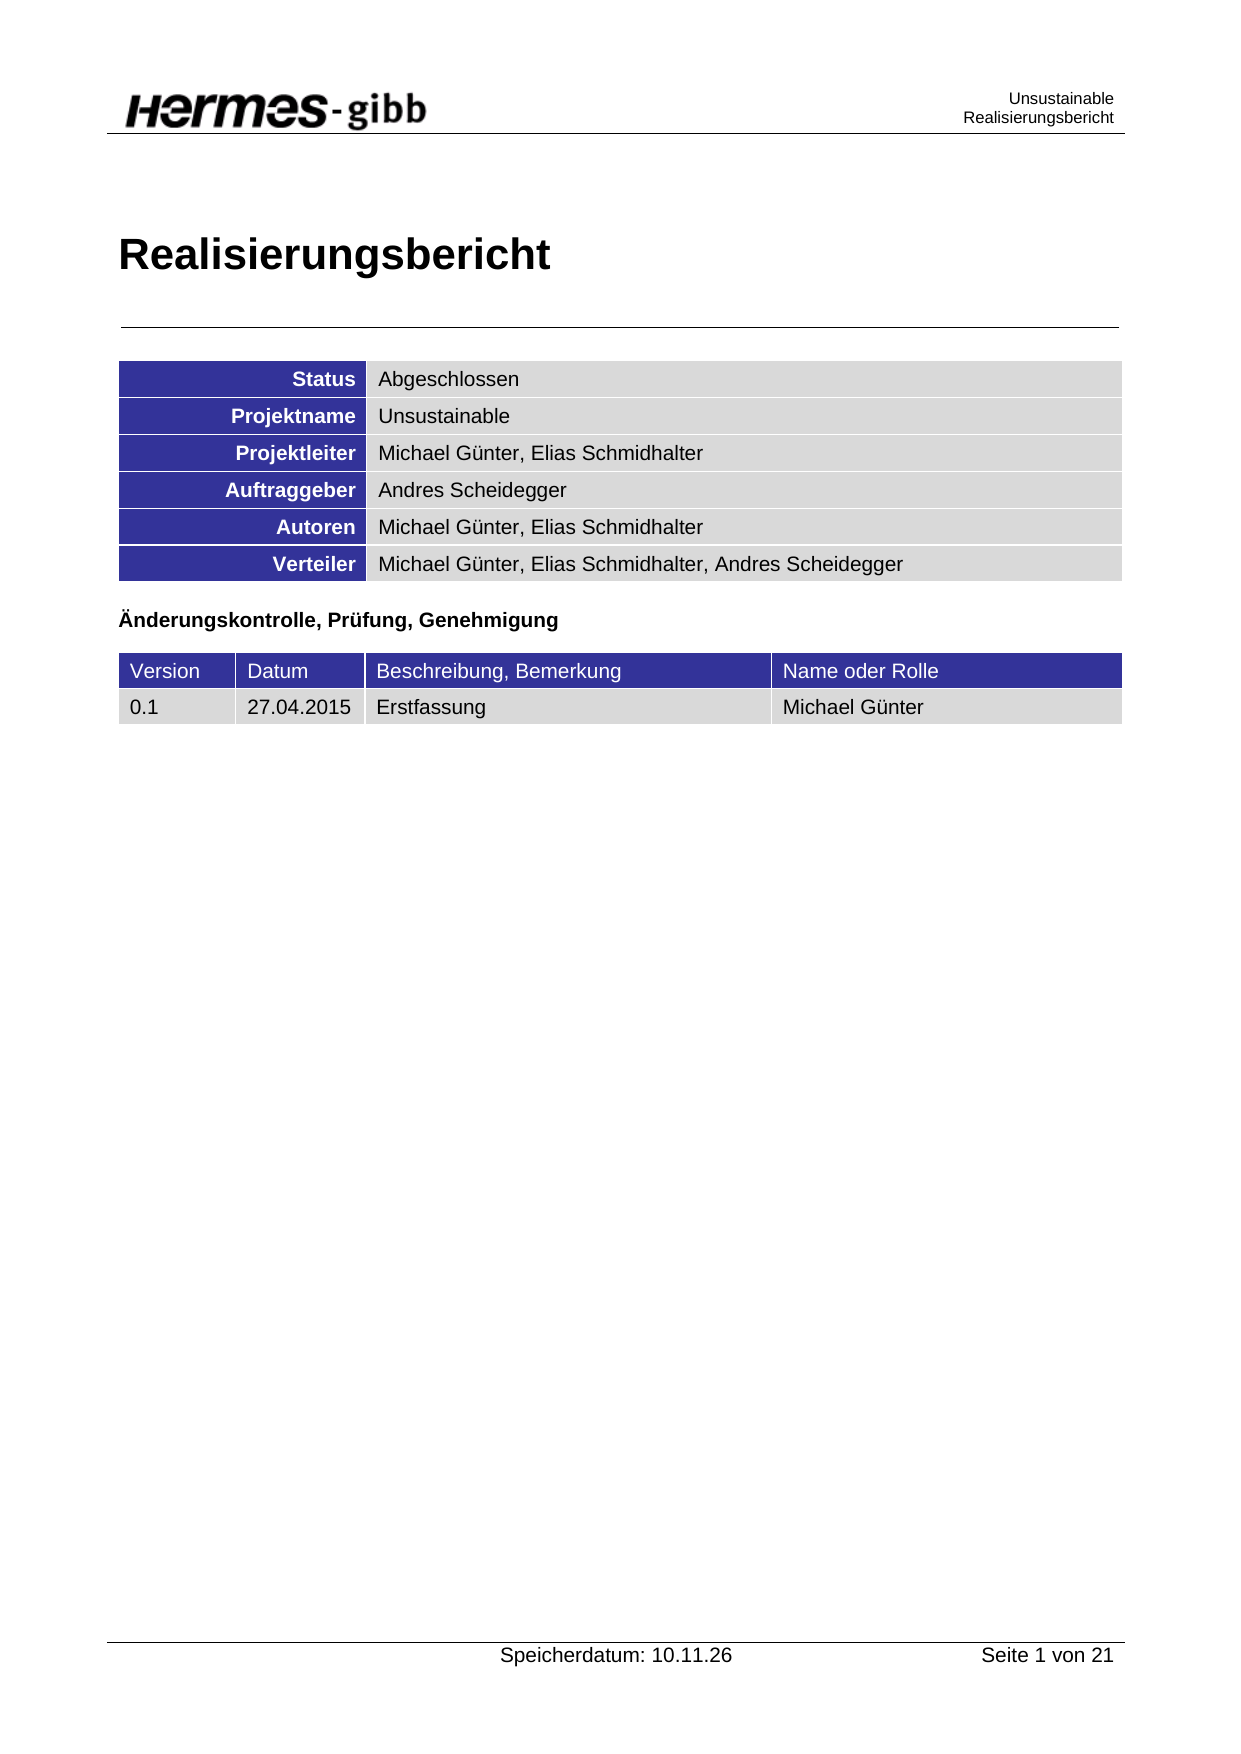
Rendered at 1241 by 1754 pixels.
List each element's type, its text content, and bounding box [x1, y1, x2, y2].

table_cell 0.1 [119, 689, 235, 724]
table_cell Michael Günter [772, 689, 1122, 724]
text Änderungskontrolle, Prüfung, Genehmigung [118, 607, 1122, 631]
table_header Name oder Rolle [772, 653, 1122, 688]
table_header Datum [236, 653, 364, 688]
table_cell Michael Günter, Elias Schmidhalter [367, 509, 1122, 544]
table_cell 27.04.2015 [236, 689, 364, 724]
table_cell Michael Günter, Elias Schmidhalter [367, 435, 1122, 471]
text Realisierungsbericht [118, 230, 1122, 280]
table_cell Projektleiter [119, 435, 366, 471]
table_header Beschreibung, Bemerkung [366, 653, 771, 688]
table_cell Andres Scheidegger [367, 472, 1122, 508]
table_header Status [119, 361, 366, 397]
table_header Version [119, 653, 235, 688]
table_cell Erstfassung [366, 689, 771, 724]
table_cell Verteiler [119, 546, 366, 581]
table_header Abgeschlossen [367, 361, 1122, 397]
table_cell Projektname [119, 398, 366, 434]
table_cell Michael Günter, Elias Schmidhalter, Andres Scheidegger [367, 546, 1122, 581]
table_cell Autoren [119, 509, 366, 544]
table_cell Auftraggeber [119, 472, 366, 508]
table_cell Unsustainable [367, 398, 1122, 434]
